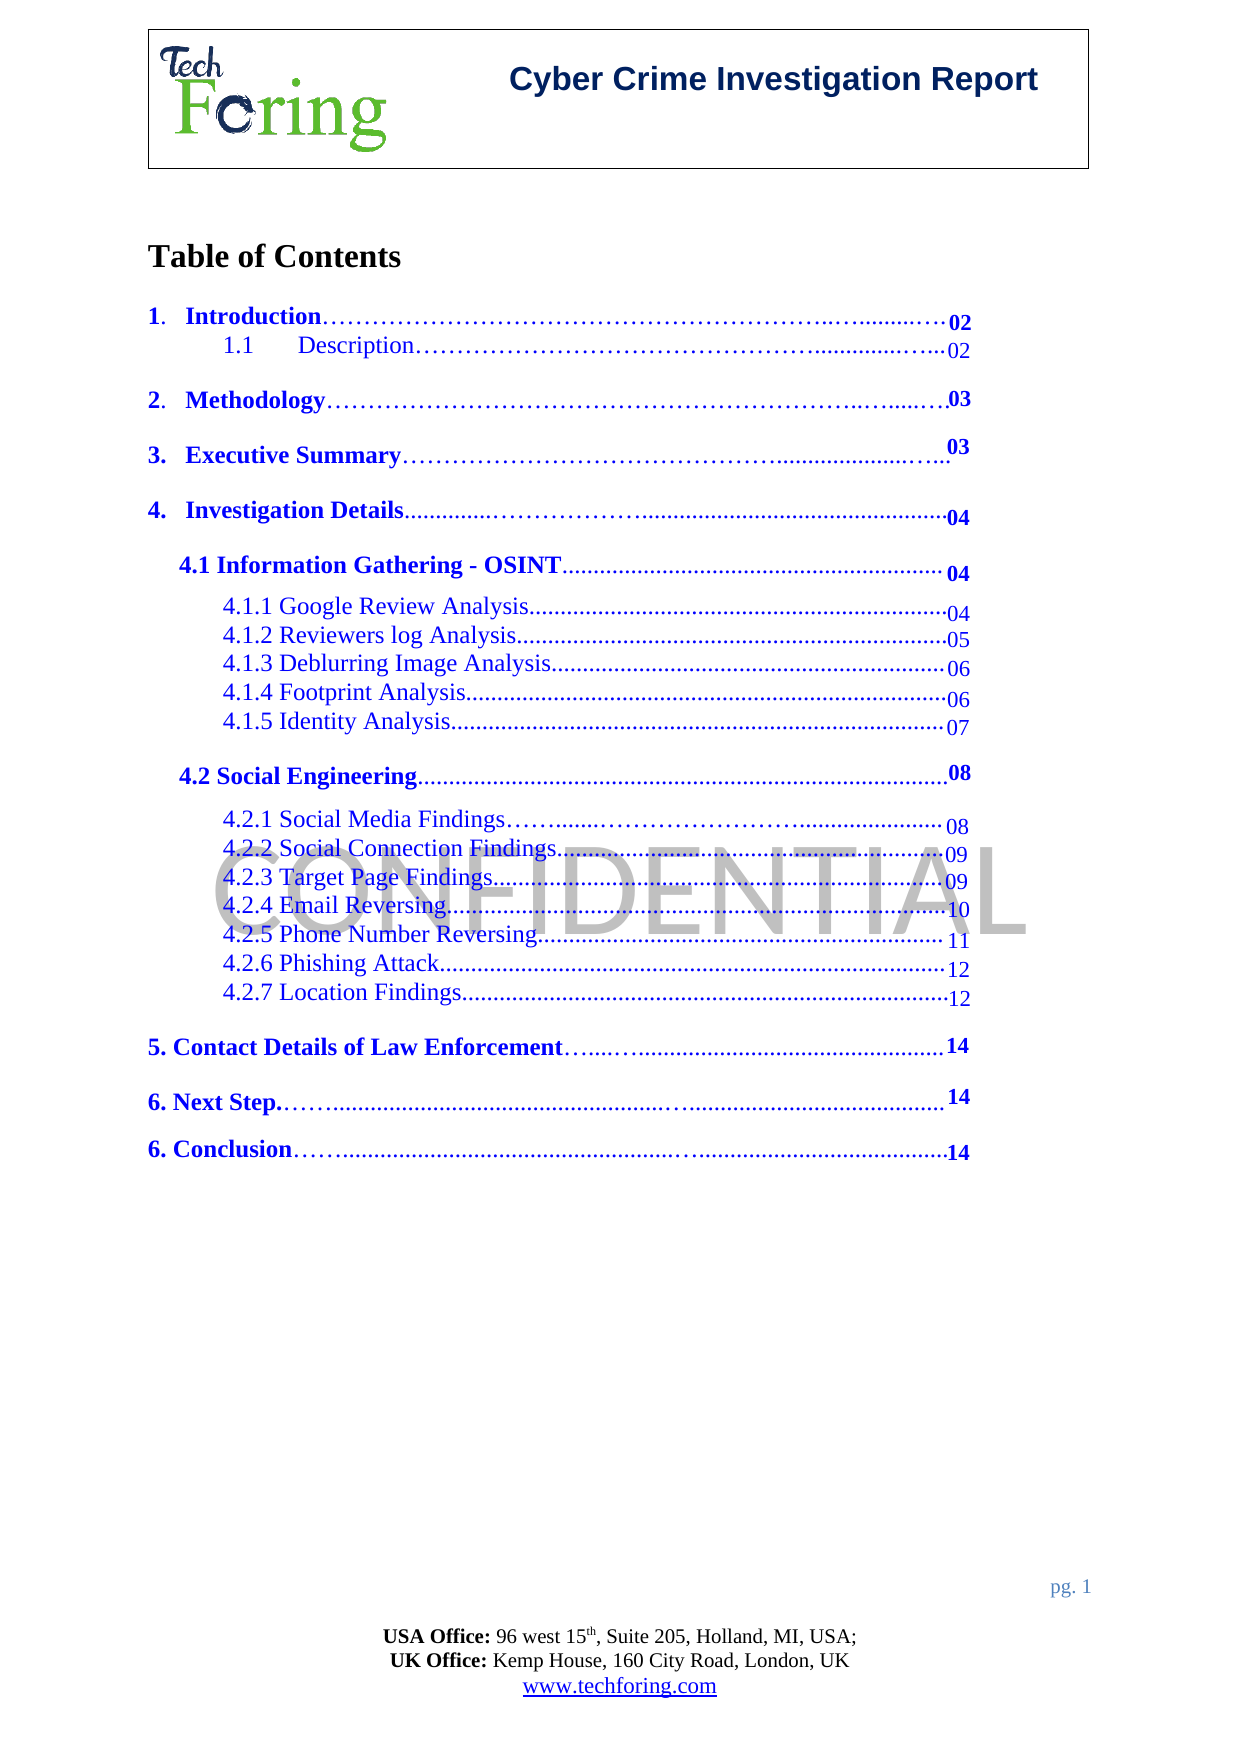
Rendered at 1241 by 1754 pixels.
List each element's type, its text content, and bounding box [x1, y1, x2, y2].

text 6. Conclusion…….....................................................…........................................ [148, 1134, 1092, 1162]
text Table of Contents [148, 236, 1092, 275]
text 4.2.1 Social Media Findings…….......……………………....................... [223, 804, 1092, 833]
text 4. Investigation Details..............………………................................................. [148, 495, 1092, 524]
text 4.1.1 Google Review Analysis................................................................... [148, 591, 1092, 620]
text 4.1.4 Footprint Analysis............................................................................. [223, 677, 1092, 706]
text 4.2.6 Phishing Attack................................................................................. [223, 948, 1092, 977]
text 4.1 Information Gathering - OSINT............................................................. [148, 550, 1092, 579]
text 4.2.3 Target Page Findings........................................................................ [223, 862, 1092, 891]
text 4.2.7 Location Findings.............................................................................. [223, 977, 1092, 1006]
text 4.1.2 Reviewers log Analysis..................................................................... [223, 620, 1092, 648]
text 4.2.2 Social Connection Findings.............................................................. [223, 833, 1092, 862]
picture [159, 45, 387, 152]
text 5. Contact Details of Law Enforcement…....…................................................. [148, 1032, 1092, 1061]
text 3. Executive Summary……………………………………….....................…... [148, 440, 1092, 469]
text 4.2.4 Email Reversing................................................................................ [223, 891, 1092, 919]
text 4.2 Social Engineering..................................................................................... [148, 761, 1092, 790]
text 6. Next Step.…….....................................................…......................................... [148, 1087, 1092, 1116]
text 1. Introduction……………………………………………………..….........…. [148, 301, 1092, 330]
text 4.1.3 Deblurring Image Analysis............................................................... [223, 648, 1092, 677]
text 4.1.5 Identity Analysis............................................................................... [223, 706, 1092, 735]
text 4.2.5 Phone Number Reversing................................................................. [223, 919, 1092, 948]
text 2. Methodology………………………………………………………..….....…. [148, 385, 1092, 414]
text 1.1 Description…………………………………………..............…... [223, 330, 1092, 359]
